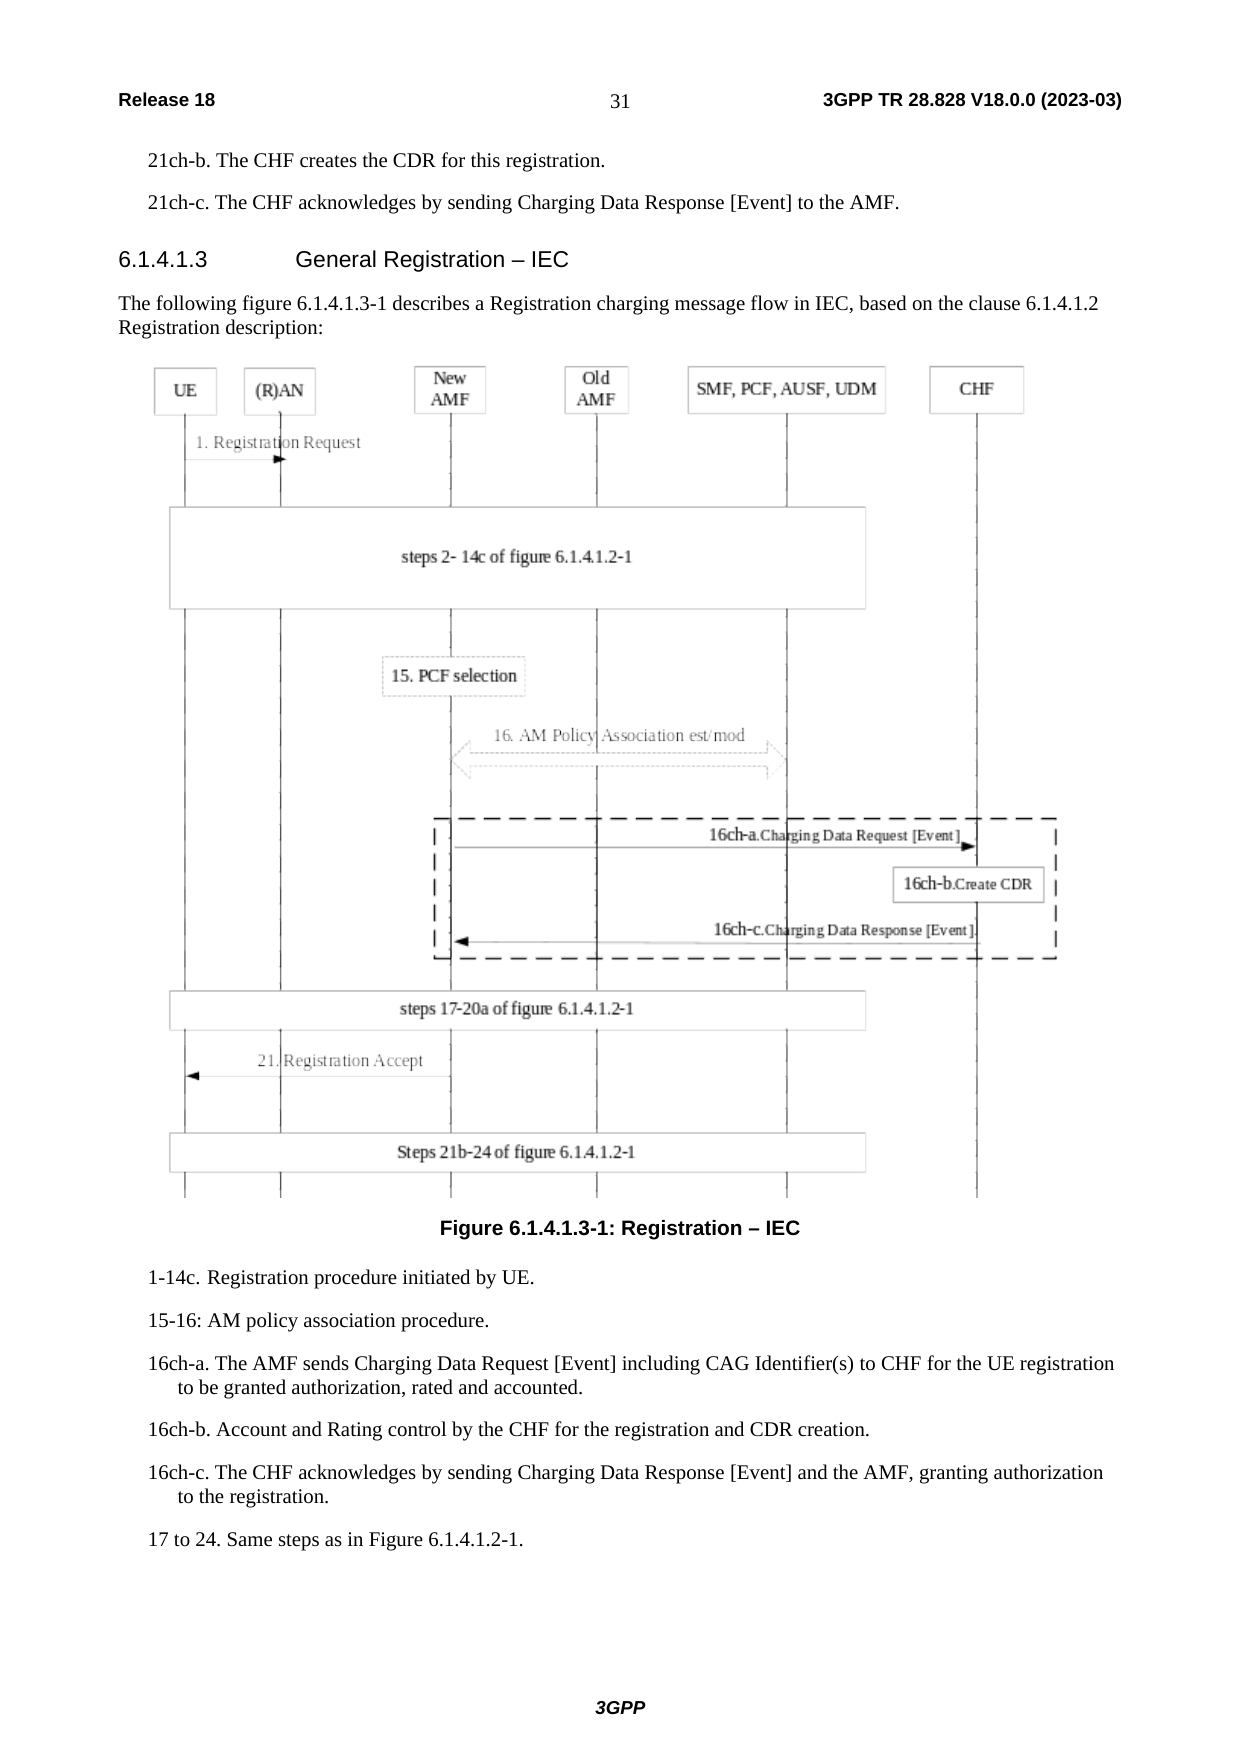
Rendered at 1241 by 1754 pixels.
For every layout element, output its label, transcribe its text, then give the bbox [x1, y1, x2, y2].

text Figure 6.1.4.1.3-1: Registration – IEC [118, 1216, 1122, 1240]
text 1-14c. Registration procedure initiated by UE. [148, 1265, 1122, 1289]
subtitle 6.1.4.1.3 General Registration – IEC [118, 246, 1122, 272]
text The following figure 6.1.4.1.3-1 describes a Registration charging message flow in IEC, based on the clause 6.1.4.1.2 Registration description: [118, 291, 1122, 339]
text 16ch-c. The CHF acknowledges by sending Charging Data Response [Event] and the AMF, granting authorization to the registration. [148, 1460, 1122, 1508]
text 15-16: AM policy association procedure. [148, 1308, 1122, 1332]
text 16ch-b. Account and Rating control by the CHF for the registration and CDR creation. [148, 1417, 1122, 1441]
text 21ch-c. The CHF acknowledges by sending Charging Data Response [Event] to the AMF. [148, 190, 1122, 214]
text 17 to 24. Same steps as in Figure 6.1.4.1.2-1. [148, 1527, 1122, 1551]
text 16ch-a. The AMF sends Charging Data Request [Event] including CAG Identifier(s) to CHF for the UE registration to be granted authorization, rated and accounted. [148, 1351, 1122, 1399]
text 21ch-b. The CHF creates the CDR for this registration. [148, 147, 1122, 172]
